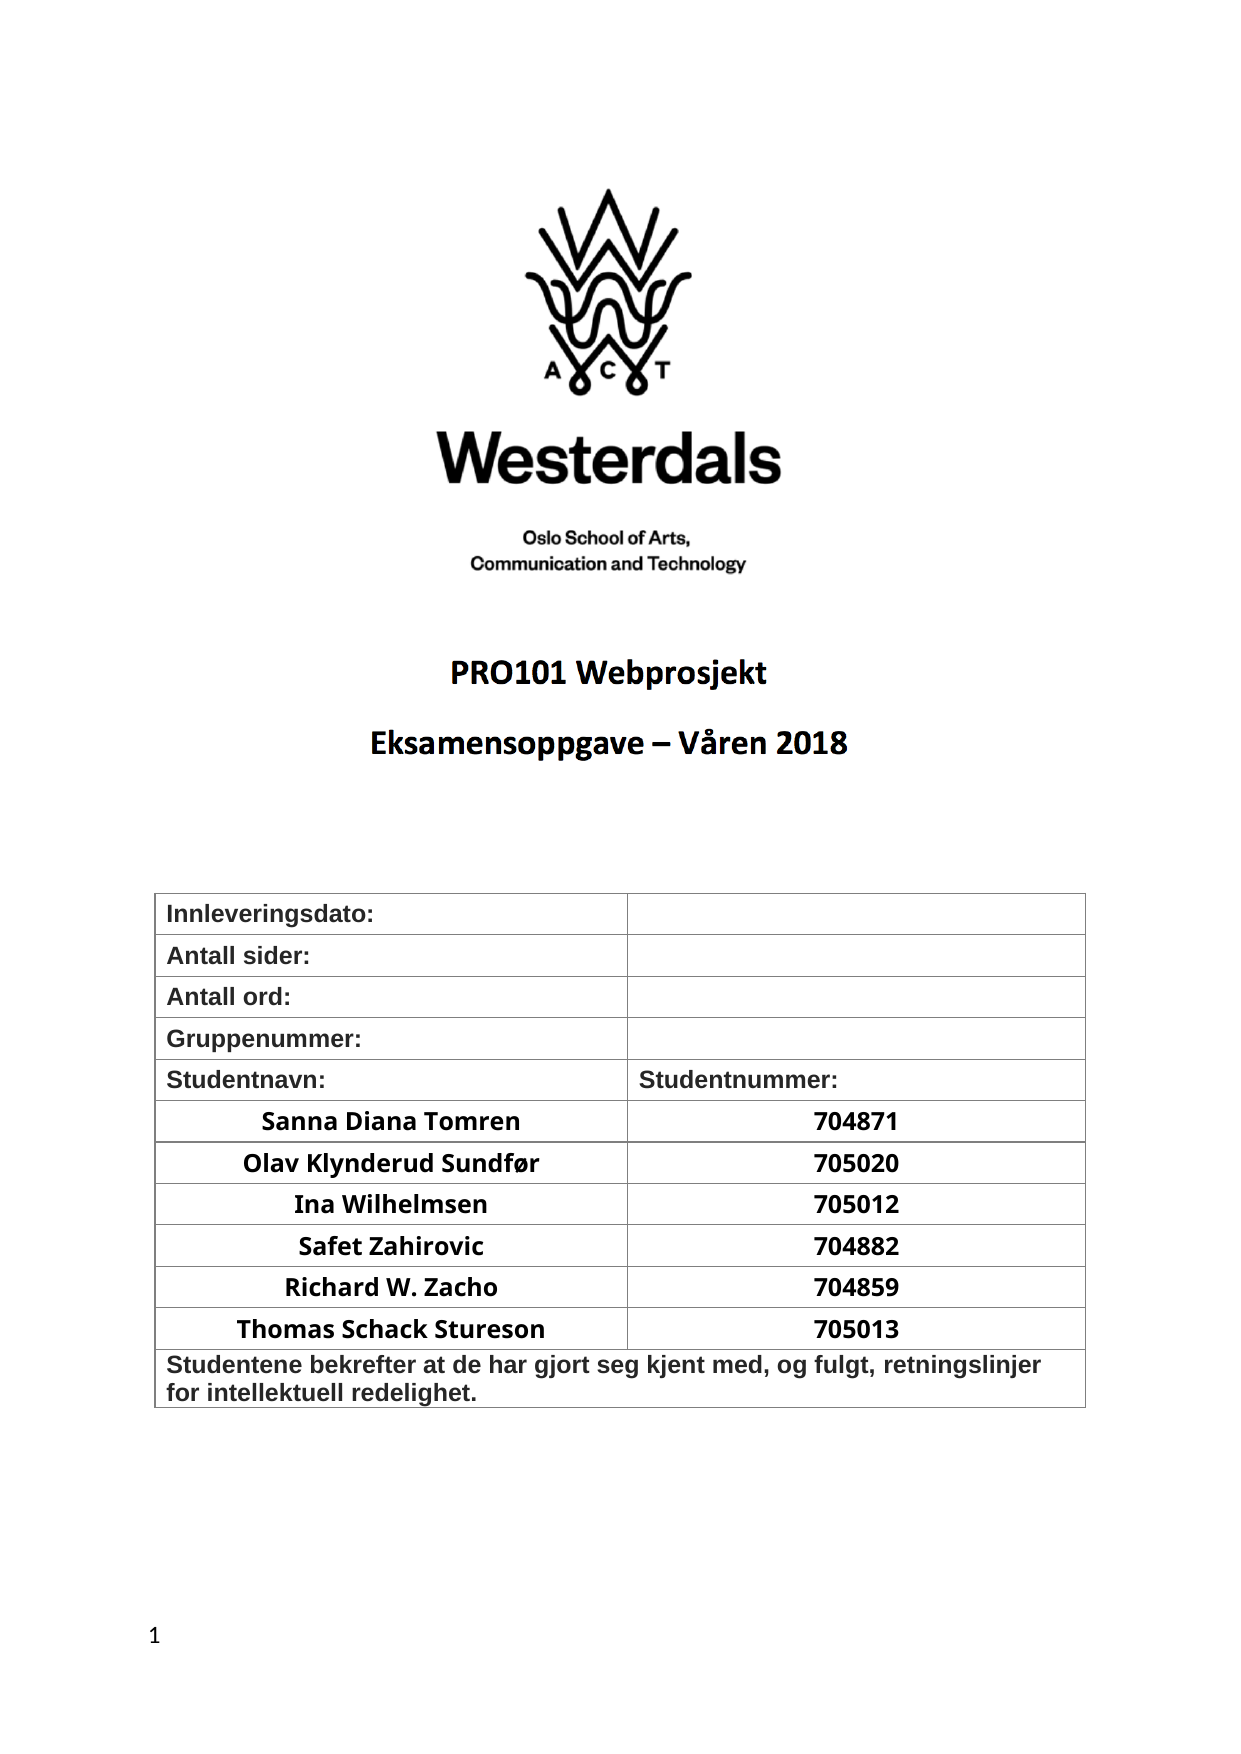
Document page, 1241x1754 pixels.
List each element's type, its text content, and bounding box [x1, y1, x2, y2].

table_cell 705012 [628, 1184, 1085, 1224]
table_cell Safet Zahirovic [156, 1225, 627, 1266]
table_cell [628, 935, 1085, 976]
table_cell 705020 [628, 1143, 1085, 1183]
table_cell Studentnavn: [156, 1060, 627, 1100]
table_cell 704859 [628, 1267, 1085, 1307]
table_cell Antall ord: [156, 977, 627, 1017]
table_cell [628, 1018, 1085, 1058]
table_header Innleveringsdato: [156, 894, 627, 934]
table_cell 705013 [628, 1308, 1085, 1349]
table_cell Antall sider: [156, 935, 627, 976]
table_cell Sanna Diana Tomren [156, 1101, 627, 1141]
table_cell 704871 [628, 1101, 1085, 1141]
table_cell Richard W. Zacho [156, 1267, 627, 1307]
table_cell Thomas Schack Stureson [156, 1308, 627, 1349]
table_cell Studentnummer: [628, 1060, 1085, 1100]
table_cell 704882 [628, 1225, 1085, 1266]
table_cell [628, 977, 1085, 1017]
table_header [628, 894, 1085, 934]
table_cell Studentene bekrefter at de har gjort seg kjent med, og fulgt, retningslinjer for intellektuell redelighet. [156, 1350, 1085, 1407]
table_cell Ina Wilhelmsen [156, 1184, 627, 1224]
table_cell Olav Klynderud Sundfør [156, 1143, 627, 1183]
table_cell Gruppenummer: [156, 1018, 627, 1058]
picture [217, 181, 1023, 791]
